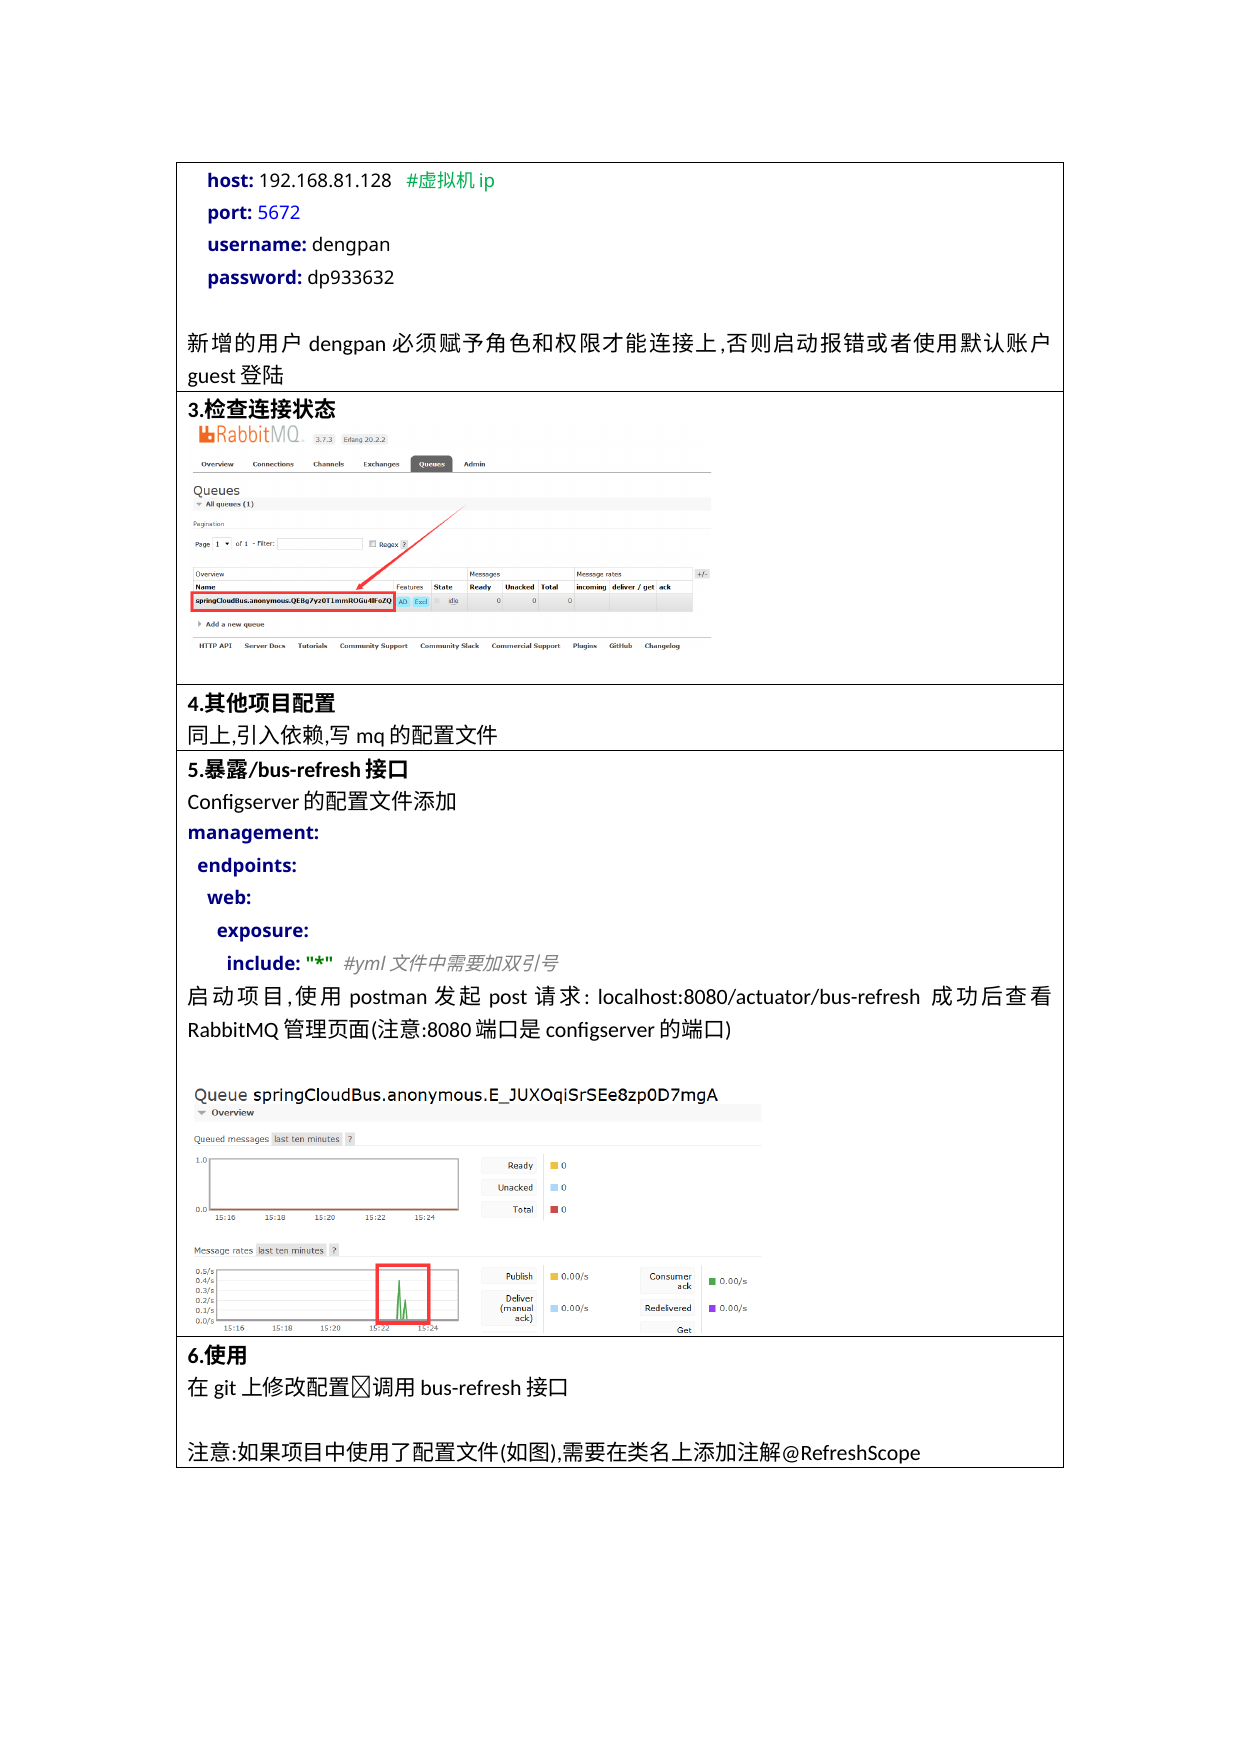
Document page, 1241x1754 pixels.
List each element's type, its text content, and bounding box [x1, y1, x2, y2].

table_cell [177, 1337, 1063, 1467]
table_cell 5.暴露/bus-refresh接口 Configserver的配置文件添加 management: endpoints: web: exposure: include: "*" #yml文件中需要加双引号 启动项目,使用postman发起post请求: localhost:8080/actuator/bus-refresh 成功后查看RabbitMQ管理页面(注意:8080端口是configserver的端口) [177, 751, 1063, 1336]
picture [187, 1080, 762, 1333]
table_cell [177, 163, 1063, 391]
table_cell 4.其他项目配置 同上,引入依赖,写mq的配置文件 [177, 685, 1063, 750]
table_cell 3.检查连接状态 [177, 392, 1063, 684]
picture [187, 424, 712, 655]
